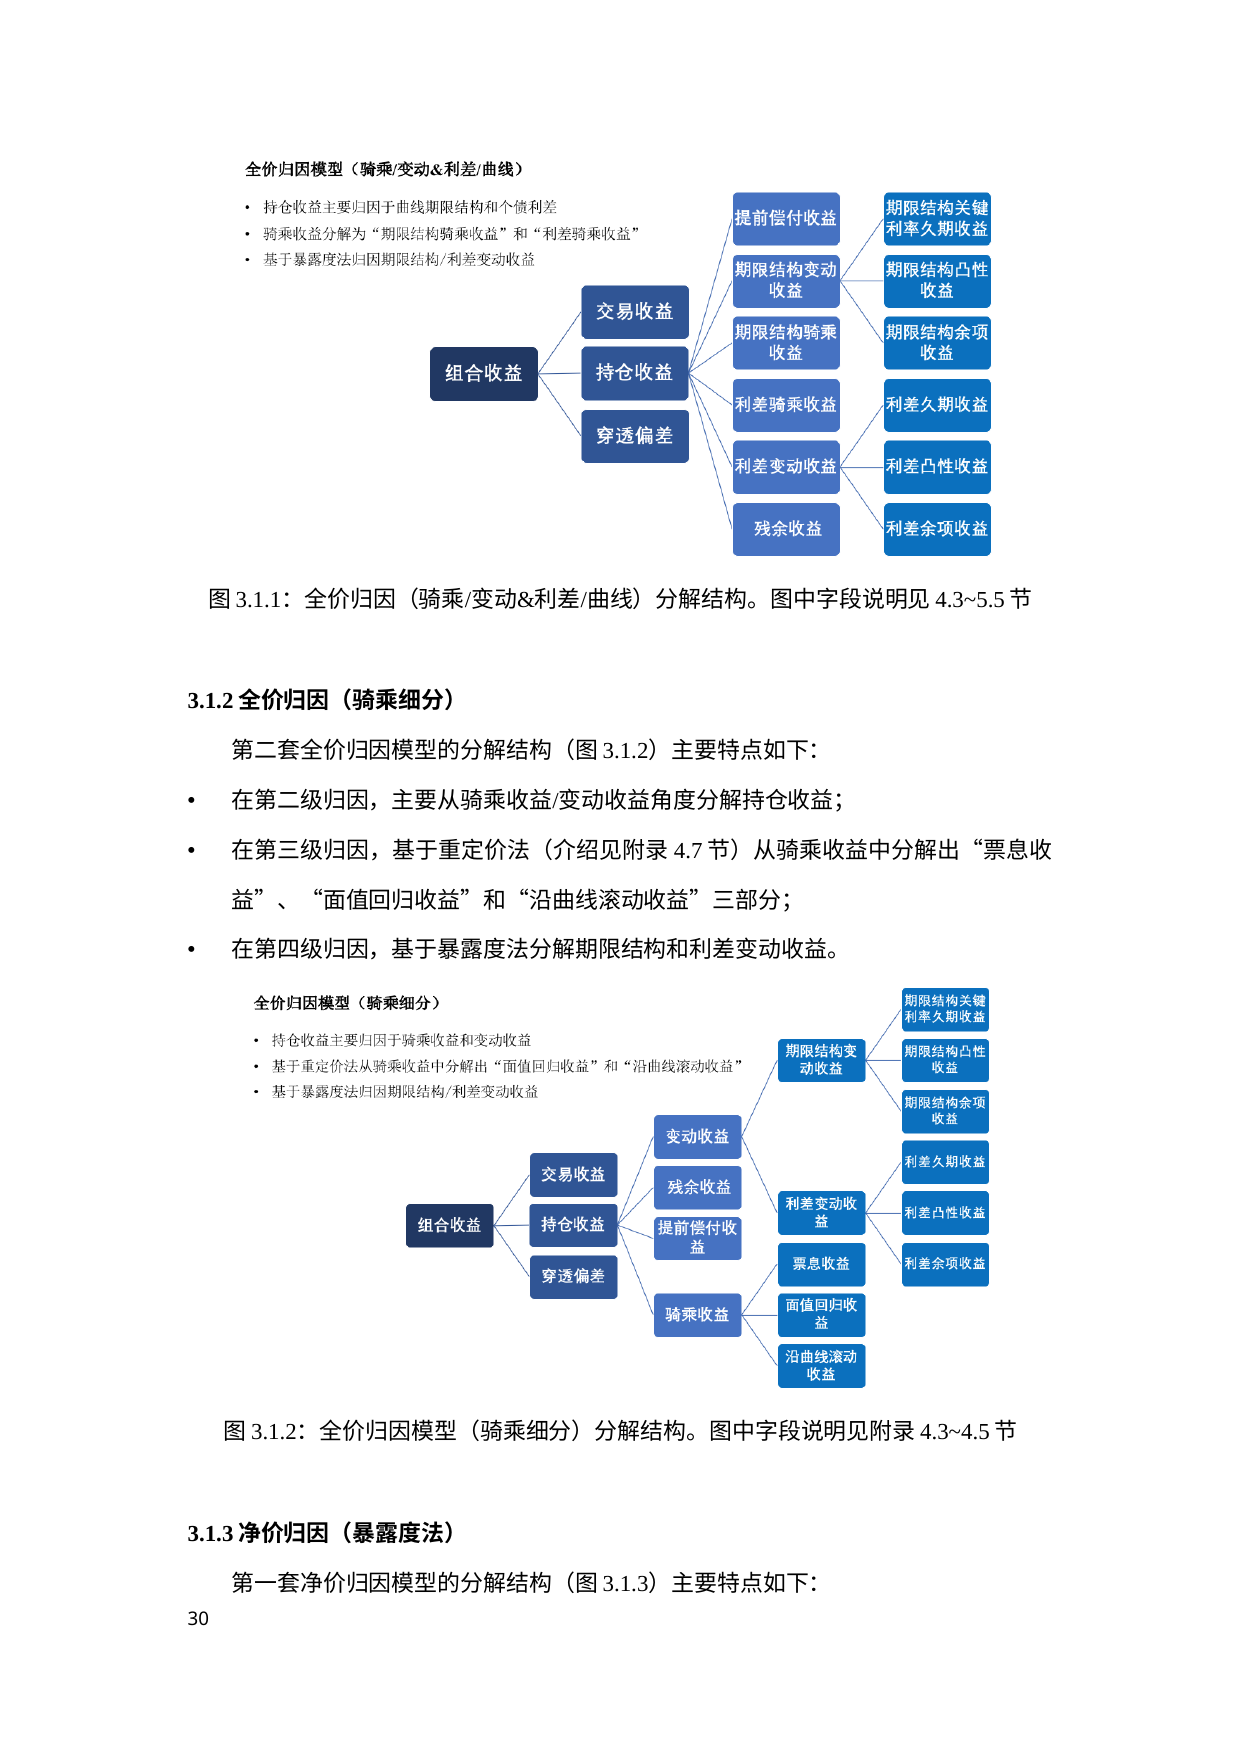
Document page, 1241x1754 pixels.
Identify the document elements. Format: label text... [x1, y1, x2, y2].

picture [241, 150, 1000, 565]
list 在第四级归因，基于暴露度法分解期限结构和利差变动收益。 [187, 931, 1053, 964]
text 图3.1.2：全价归因模型（骑乘细分）分解结构。图中字段说明见附录4.3~4.5节 [187, 1413, 1053, 1446]
subtitle 3.1.2全价归因（骑乘细分） [187, 682, 1053, 716]
list 在第二级归因，主要从骑乘收益/变动收益角度分解持仓收益； [187, 782, 1053, 815]
text 第一套净价归因模型的分解结构（图3.1.3）主要特点如下： [187, 1565, 1053, 1598]
text 第二套全价归因模型的分解结构（图3.1.2）主要特点如下： [187, 732, 1053, 765]
text 图3.1.1：全价归因（骑乘/变动&利差/曲线）分解结构。图中字段说明见4.3~5.5节 [187, 581, 1053, 614]
subtitle 3.1.3净价归因（暴露度法） [187, 1515, 1053, 1548]
picture [244, 981, 996, 1398]
list 在第三级归因，基于重定价法（介绍见附录4.7节）从骑乘收益中分解出“票息收益”、“面值回归收益”和“沿曲线滚动收益”三部分； [187, 832, 1053, 915]
